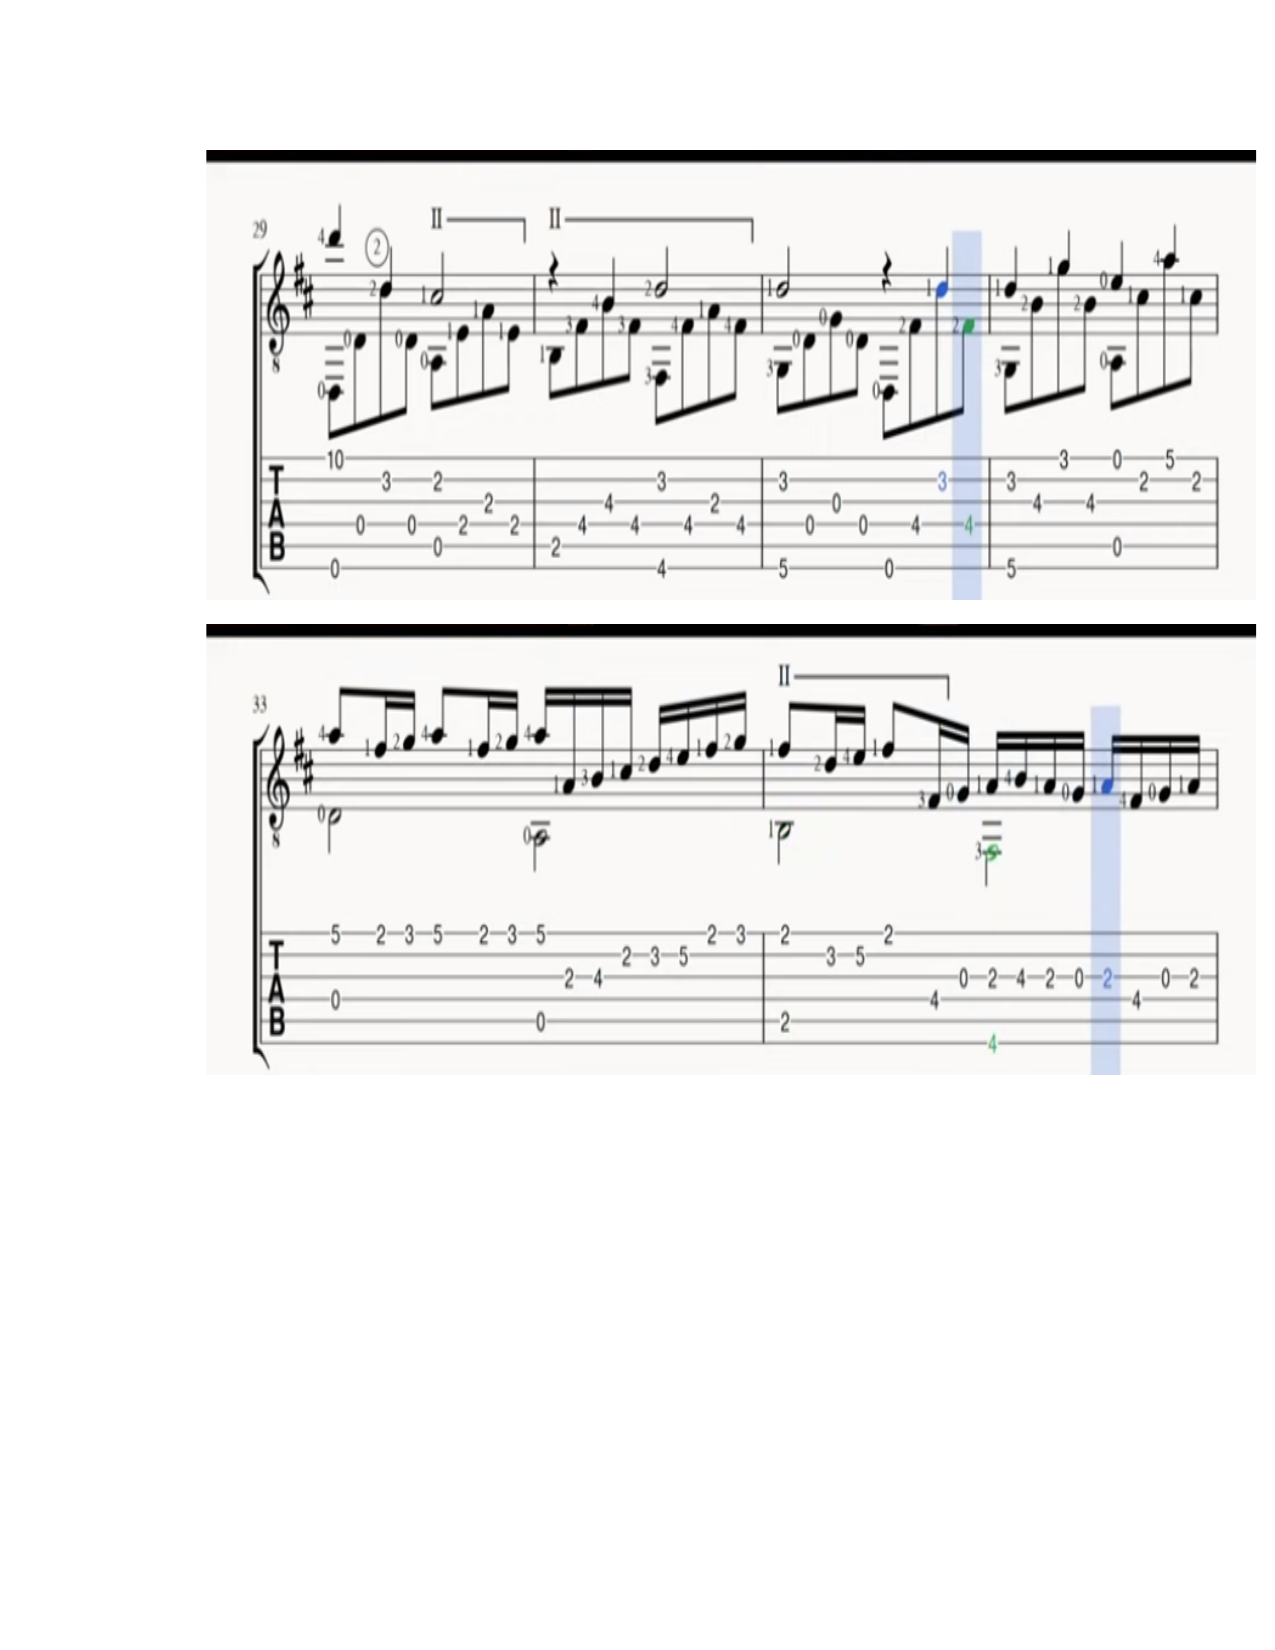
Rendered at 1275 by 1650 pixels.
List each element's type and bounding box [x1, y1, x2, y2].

picture [206, 624, 1257, 1075]
picture [206, 150, 1257, 600]
